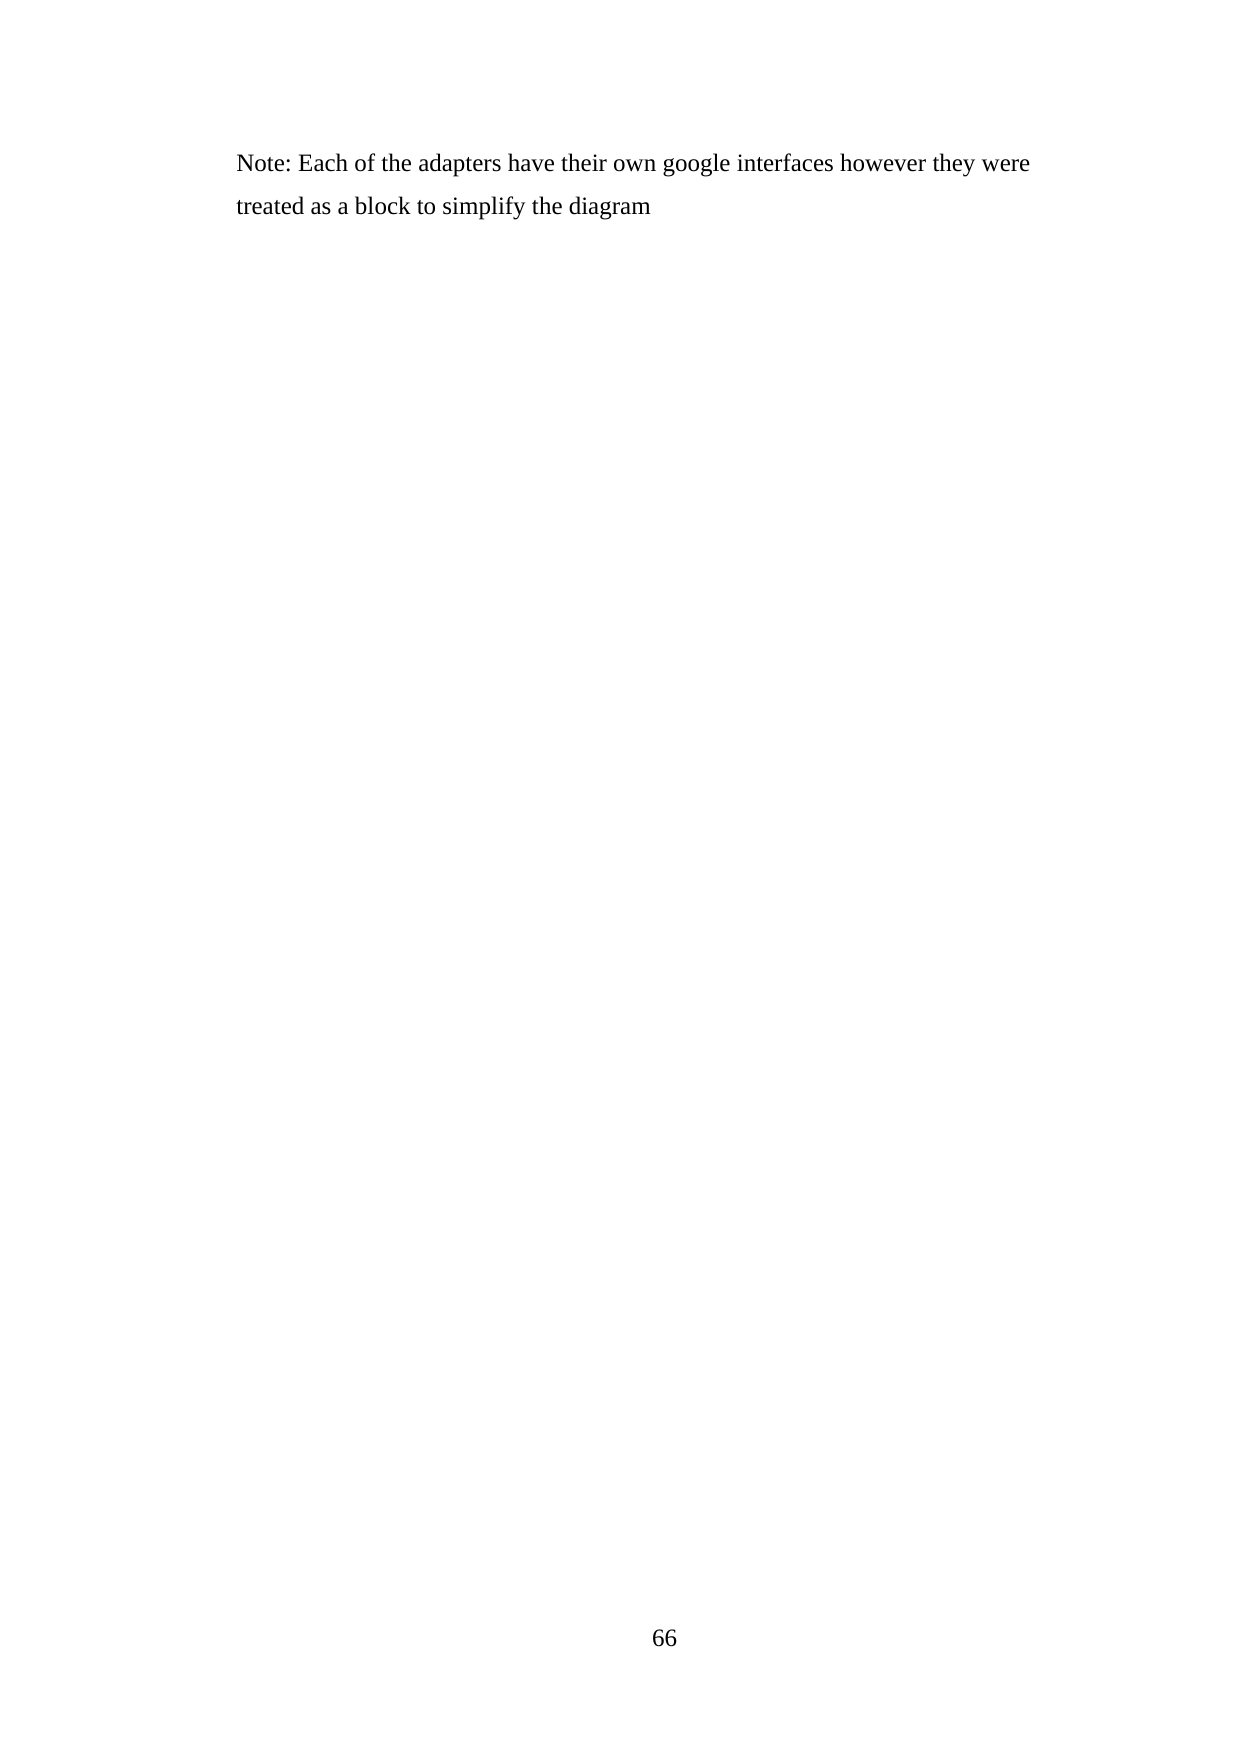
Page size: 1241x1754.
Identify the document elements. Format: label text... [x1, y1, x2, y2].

text Note: Each of the adapters have their own google interfaces however they were treated as a block to simplify the diagram [236, 148, 1092, 219]
